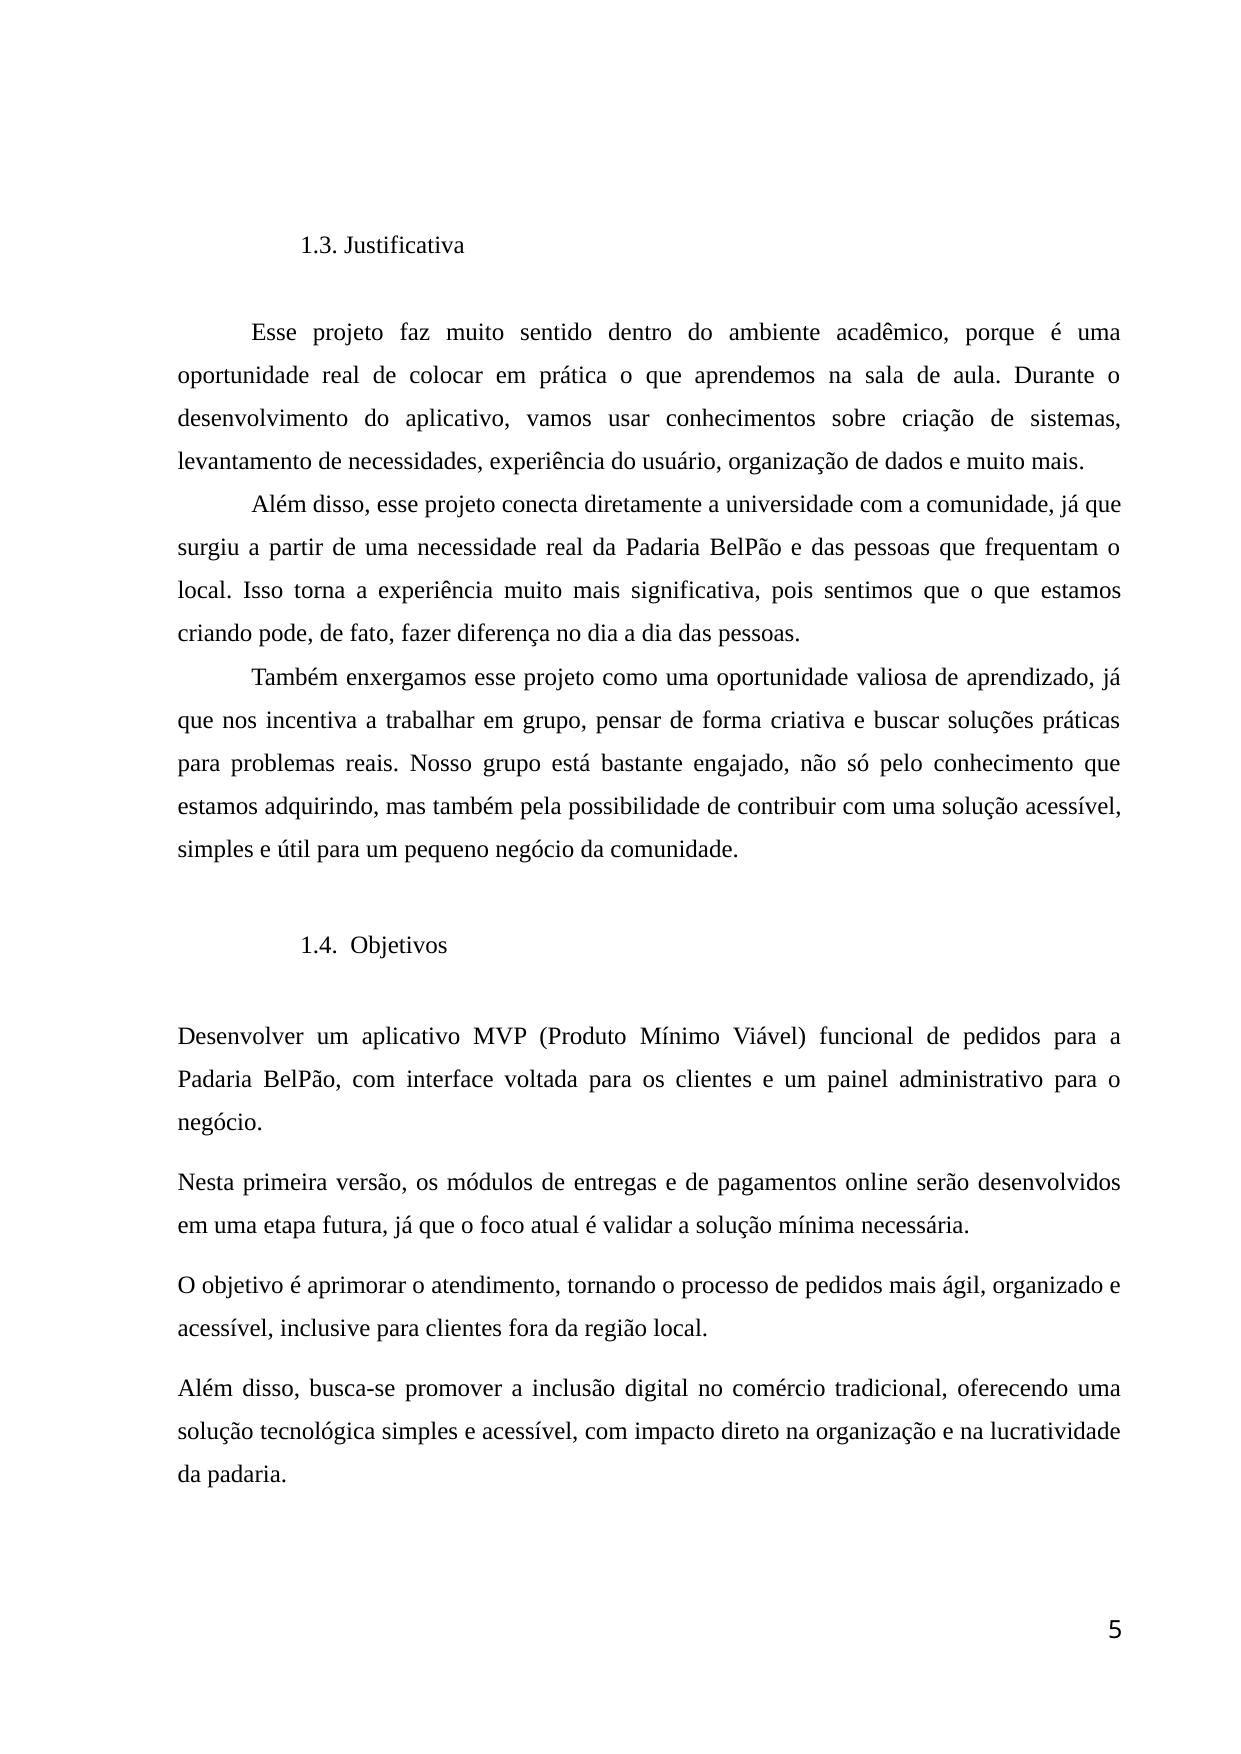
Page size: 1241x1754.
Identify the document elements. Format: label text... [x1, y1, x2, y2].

text Além disso, busca-se promover a inclusão digital no comércio tradicional, oferecendo uma solução tecnológica simples e acessível, com impacto direto na organização e na lucratividade da padaria. [177, 1373, 1122, 1488]
subtitle 1.4. Objetivos [300, 930, 1122, 959]
text Também enxergamos esse projeto como uma oportunidade valiosa de aprendizado, já que nos incentiva a trabalhar em grupo, pensar de forma criativa e buscar soluções práticas para problemas reais. Nosso grupo está bastante engajado, não só pelo conhecimento que estamos adquirindo, mas também pela possibilidade de contribuir com uma solução acessível, simples e útil para um pequeno negócio da comunidade. [177, 662, 1122, 863]
text Esse projeto faz muito sentido dentro do ambiente acadêmico, porque é uma oportunidade real de colocar em prática o que aprendemos na sala de aula. Durante o desenvolvimento do aplicativo, vamos usar conhecimentos sobre criação de sistemas, levantamento de necessidades, experiência do usuário, organização de dados e muito mais. [177, 317, 1122, 475]
subtitle 1.3. Justificativa [300, 230, 1122, 259]
text O objetivo é aprimorar o atendimento, tornando o processo de pedidos mais ágil, organizado e acessível, inclusive para clientes fora da região local. [177, 1270, 1122, 1342]
text Desenvolver um aplicativo MVP (Produto Mínimo Viável) funcional de pedidos para a Padaria BelPão, com interface voltada para os clientes e um painel administrativo para o negócio. [177, 1021, 1122, 1136]
text Nesta primeira versão, os módulos de entregas e de pagamentos online serão desenvolvidos em uma etapa futura, já que o foco atual é validar a solução mínima necessária. [177, 1167, 1122, 1239]
text Além disso, esse projeto conecta diretamente a universidade com a comunidade, já que surgiu a partir de uma necessidade real da Padaria BelPão e das pessoas que frequentam o local. Isso torna a experiência muito mais significativa, pois sentimos que o que estamos criando pode, de fato, fazer diferença no dia a dia das pessoas. [177, 489, 1122, 647]
